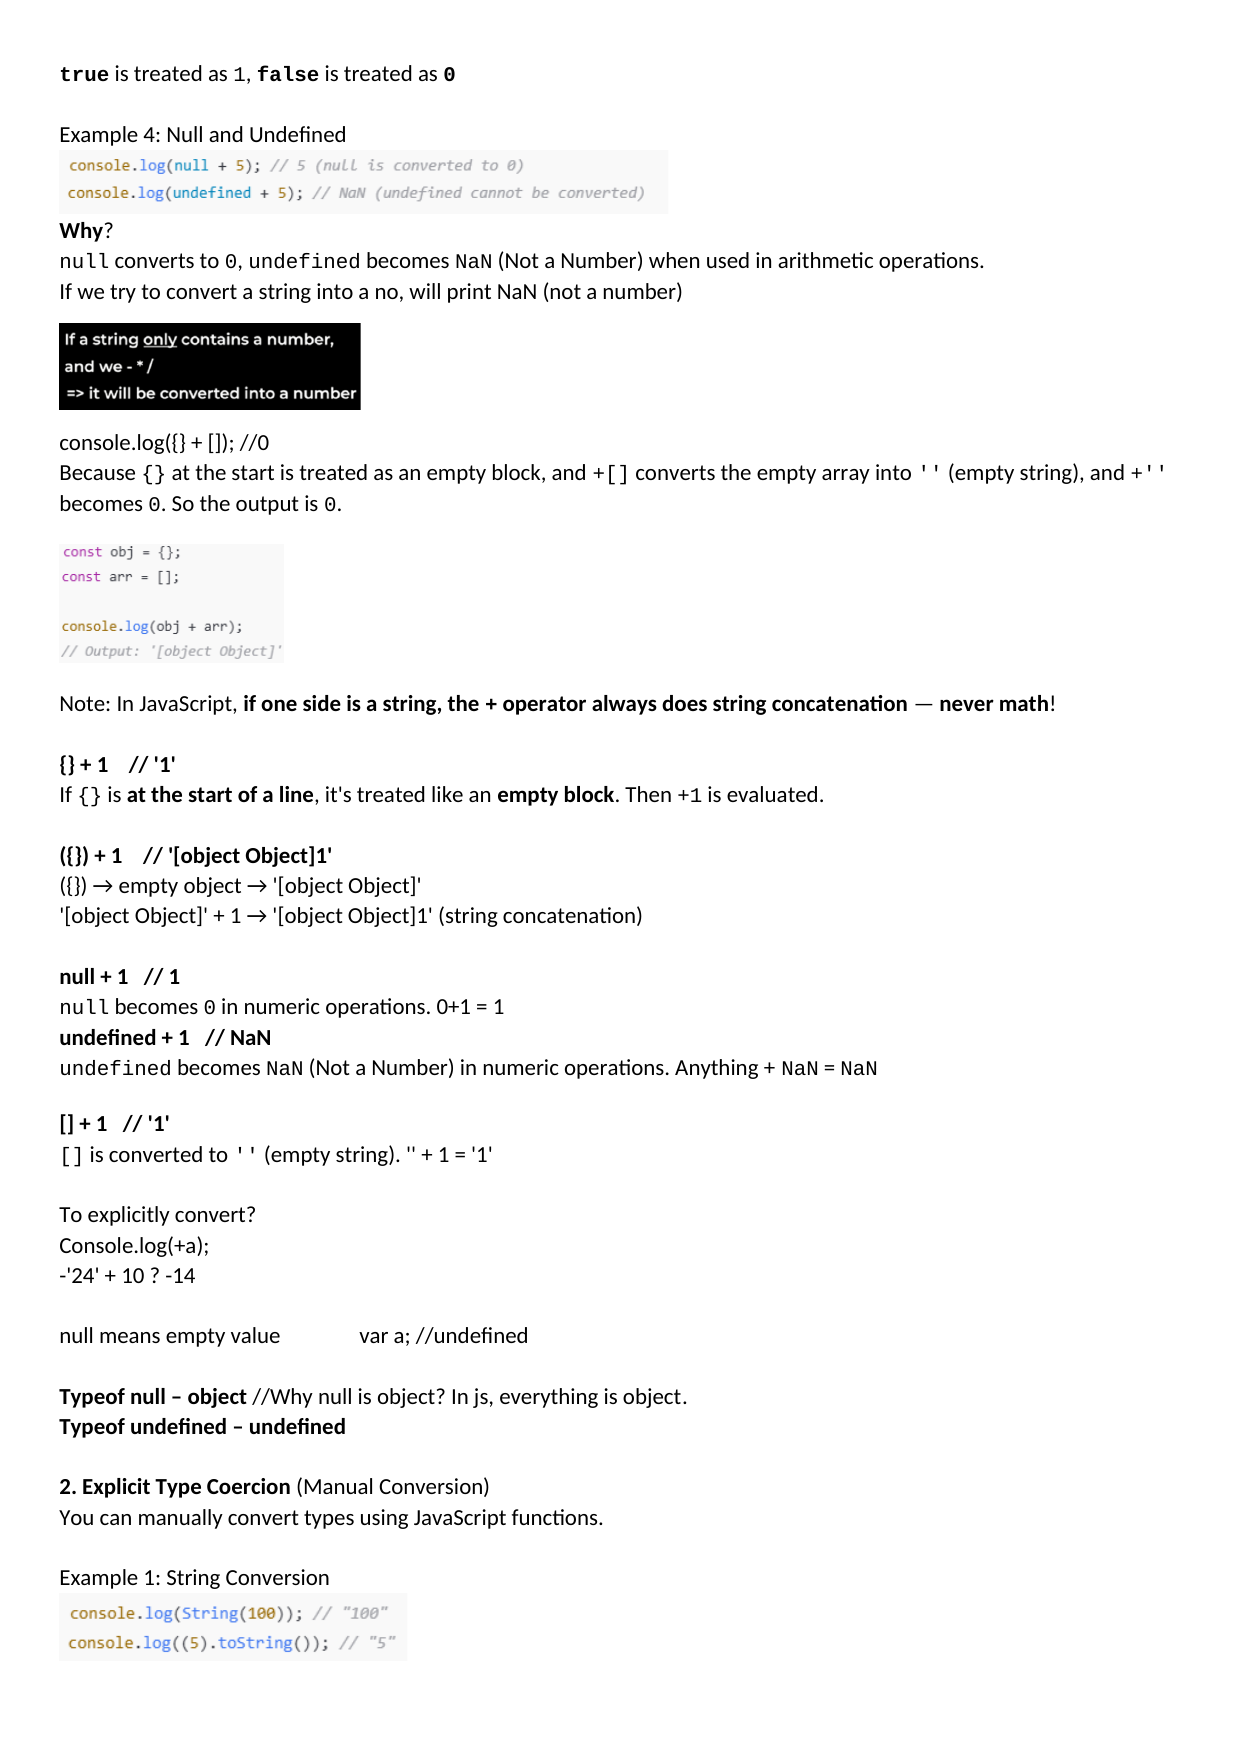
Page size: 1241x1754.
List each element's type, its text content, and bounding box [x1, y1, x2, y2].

picture [59, 1593, 408, 1661]
list Console.log(+a); [59, 1231, 1181, 1259]
list [] is converted to '' (empty string). '' + 1 = '1' [59, 1140, 1181, 1168]
list true is treated as 1, false is treated as 0 [59, 59, 1181, 88]
list If we try to convert a string into a no, will print NaN (not a number) [59, 277, 1181, 305]
list Why? [59, 216, 1181, 244]
list 2. Explicit Type Coercion (Manual Conversion) [59, 1472, 1181, 1501]
picture [59, 323, 361, 410]
list -'24' + 10 ? -14 [59, 1261, 1181, 1289]
list You can manually convert types using JavaScript functions. [59, 1503, 1181, 1531]
list null converts to 0, undefined becomes NaN (Not a Number) when used in arithmetic operations. [59, 246, 1181, 275]
list Note: In JavaScript, if one side is a string, the + operator always does string concatenation — never math! [59, 689, 1181, 718]
list null becomes 0 in numeric operations. 0+1 = 1 [59, 992, 1181, 1021]
list ({}) → empty object → '[object Object]' [59, 871, 1181, 899]
list '[object Object]' + 1 → '[object Object]1' (string concatenation) [59, 902, 1181, 930]
list ({}) + 1 // '[object Object]1' [59, 841, 1181, 869]
list To explicitly convert? [59, 1201, 1181, 1229]
picture [59, 544, 284, 663]
list console.log({} + []); //0 [59, 428, 1181, 456]
list null means empty value var a; //undefined [59, 1321, 1181, 1349]
list undefined + 1 // NaN [59, 1023, 1181, 1051]
list Example 1: String Conversion [59, 1563, 1181, 1591]
list Typeof undefined – undefined [59, 1412, 1181, 1440]
picture [59, 150, 669, 214]
list undefined becomes NaN (Not a Number) in numeric operations. Anything + NaN = NaN [59, 1053, 1181, 1082]
list If {} is at the start of a line, it's treated like an empty block. Then +1 is evaluated. [59, 780, 1181, 809]
list [] + 1 // '1' [59, 1109, 1181, 1137]
list Example 4: Null and Undefined [59, 120, 1181, 148]
list Typeof null – object //Why null is object? In js, everything is object. [59, 1382, 1181, 1410]
list Because {} at the start is treated as an empty block, and +[] converts the empty array into '' (empty string), and +'' becomes 0. So the output is 0. [59, 458, 1181, 518]
list {} + 1 // '1' [59, 750, 1181, 778]
list null + 1 // 1 [59, 962, 1181, 990]
